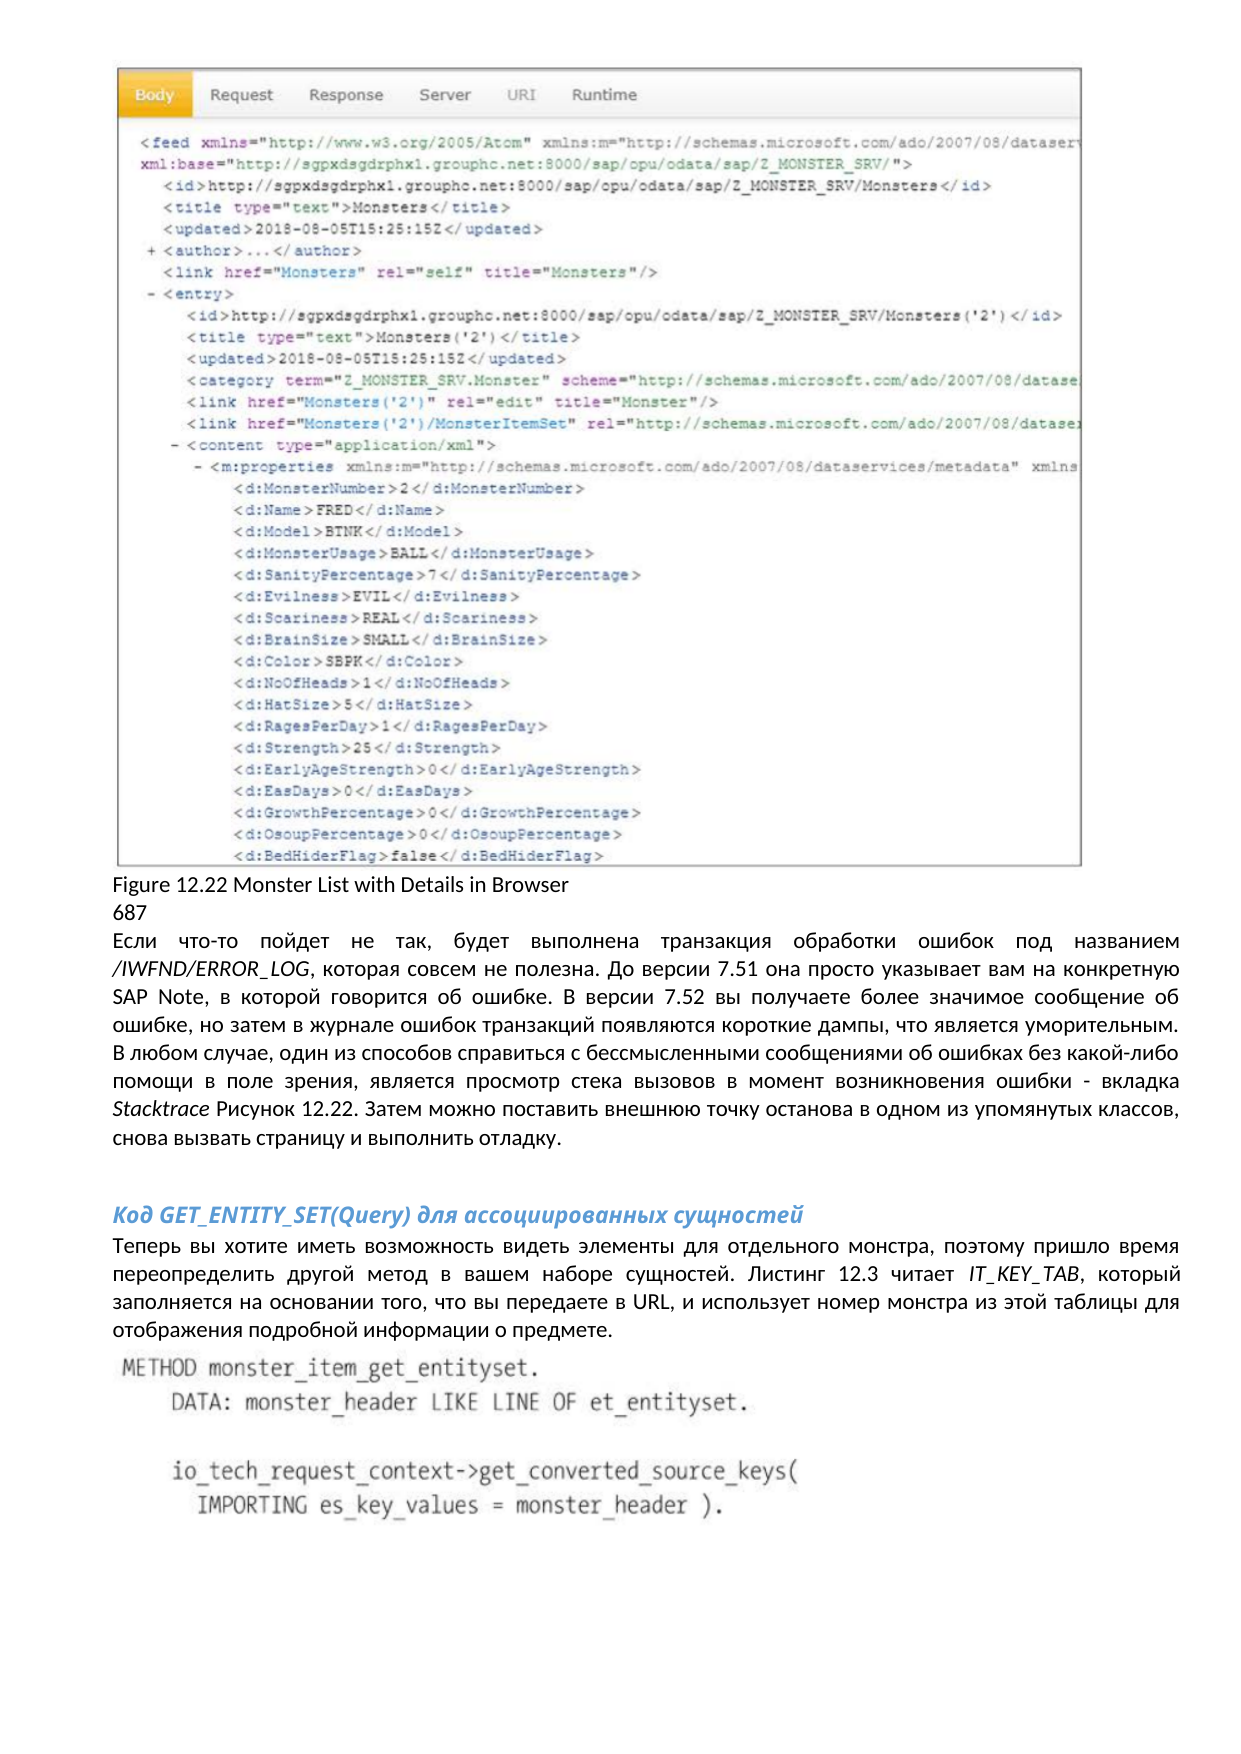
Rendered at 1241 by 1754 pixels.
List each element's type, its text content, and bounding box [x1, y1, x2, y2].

text 687 [112, 898, 1181, 926]
text Если что-то пойдет не так, будет выполнена транзакция обработки ошибок под названием /IWFND/ERROR_LOG, которая совсем не полезна. До версии 7.51 она просто указывает вам на конкретную SAP Note, в которой говорится об ошибке. В версии 7.52 вы получаете более значимое сообщение об ошибке, но затем в журнале ошибок транзакций появляются короткие дампы, что является уморительным. В любом случае, один из способов справиться с бессмысленными сообщениями об ошибках без какой-либо помощи в поле зрения, является просмотр стека вызовов в момент возникновения ошибки - вкладка Stacktrace Рисунок 12.22. Затем можно поставить внешнюю точку останова в одном из упомянутых классов, снова вызвать страницу и выполнить отладку. [112, 926, 1181, 1151]
text Figure 12.22 Monster List with Details in Browser [112, 870, 1181, 898]
text Теперь вы хотите иметь возможность видеть элементы для отдельного монстра, поэтому пришло время переопределить другой метод в вашем наборе сущностей. Листинг 12.3 читает IT_KEY_TAB, который заполняется на основании того, что вы передаете в URL, и использует номер монстра из этой таблицы для отображения подробной информации о предмете. [112, 1231, 1181, 1343]
picture [112, 1342, 1087, 1529]
subtitle Код GET_ENTITY_SET(Query) для ассоциированных сущностей [112, 1199, 1181, 1231]
picture [112, 59, 1087, 871]
